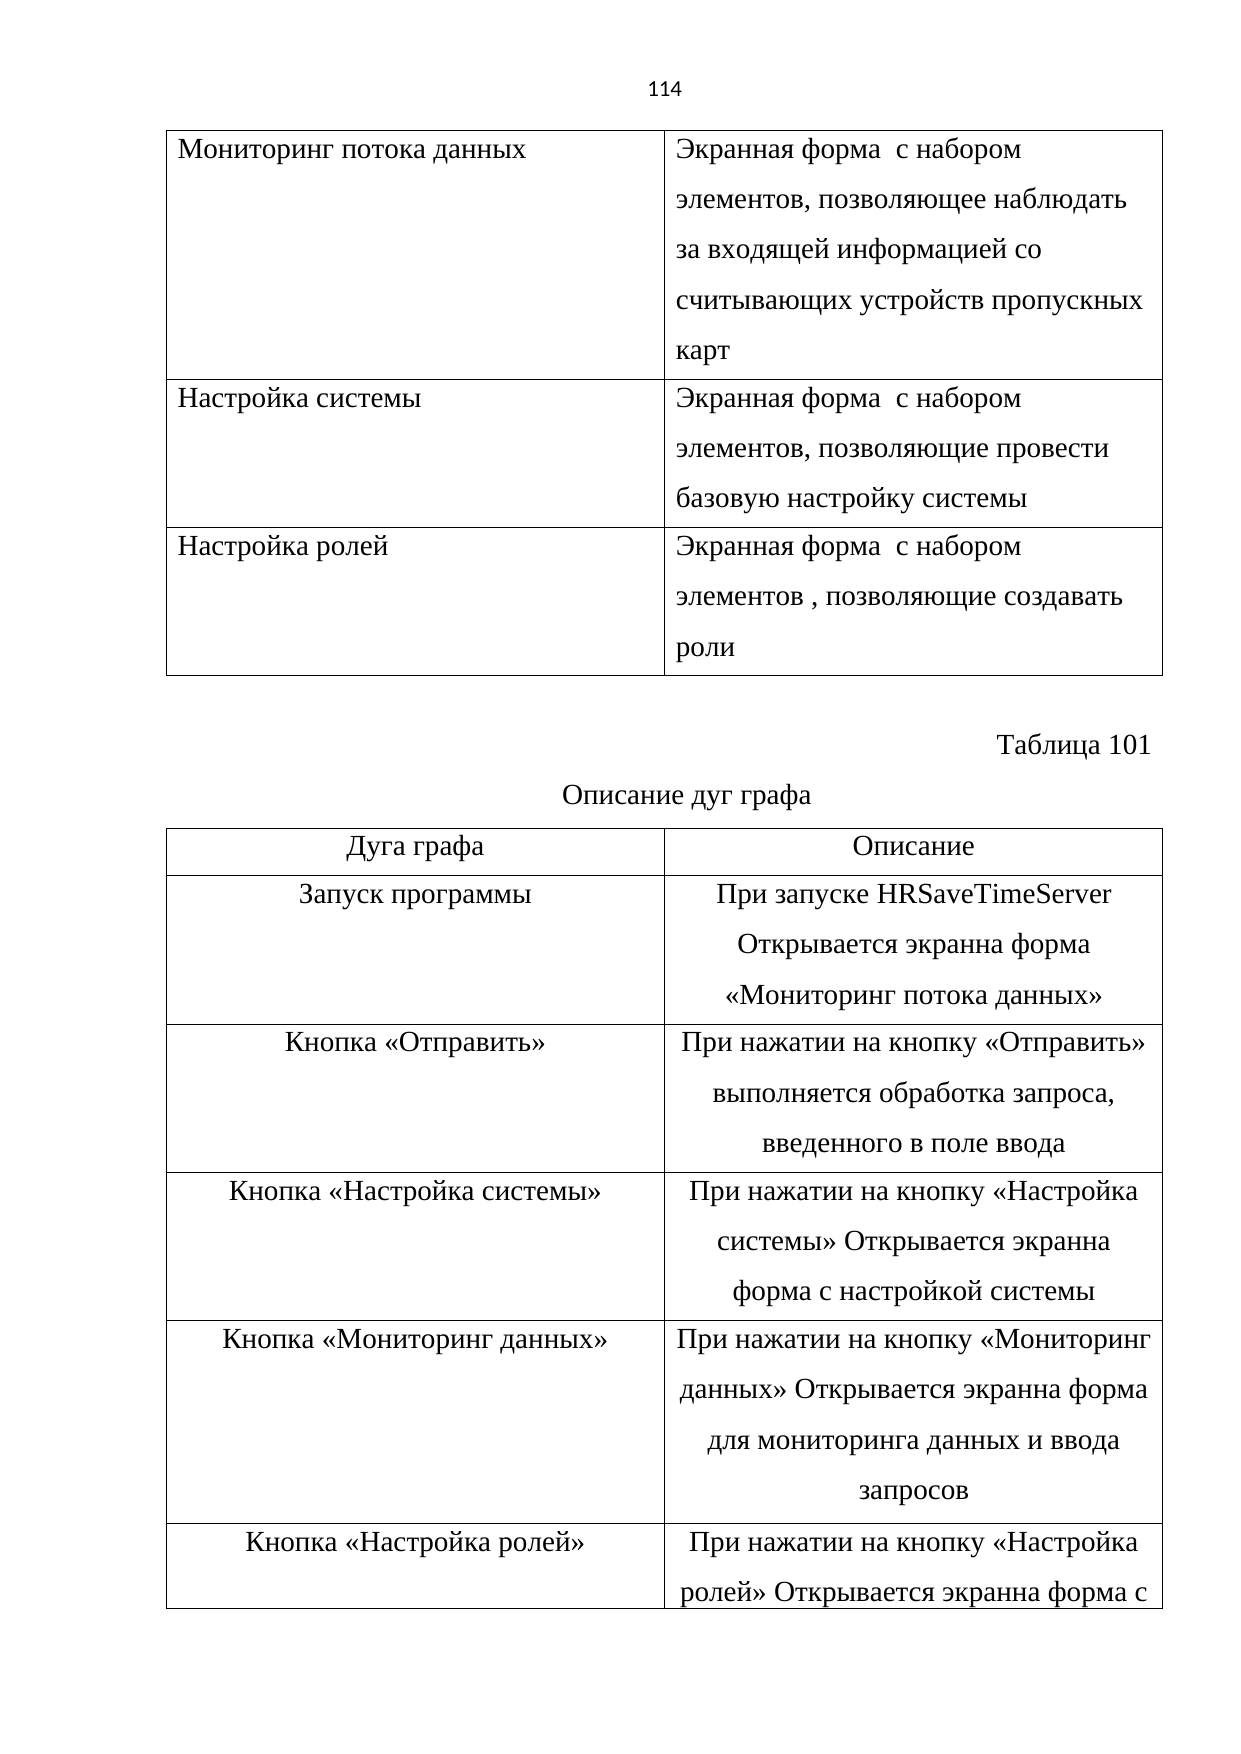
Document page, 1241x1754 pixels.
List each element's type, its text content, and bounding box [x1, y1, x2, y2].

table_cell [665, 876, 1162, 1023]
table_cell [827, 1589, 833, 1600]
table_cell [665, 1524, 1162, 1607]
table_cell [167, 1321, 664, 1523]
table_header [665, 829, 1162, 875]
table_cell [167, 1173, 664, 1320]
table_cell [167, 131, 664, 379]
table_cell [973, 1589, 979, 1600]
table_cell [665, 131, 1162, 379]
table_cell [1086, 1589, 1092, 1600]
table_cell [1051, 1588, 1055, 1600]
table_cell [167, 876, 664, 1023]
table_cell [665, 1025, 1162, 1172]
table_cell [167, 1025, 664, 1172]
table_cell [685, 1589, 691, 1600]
text Описание дуг графа [177, 777, 1152, 811]
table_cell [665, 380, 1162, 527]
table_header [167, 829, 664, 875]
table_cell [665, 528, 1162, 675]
text Таблица 101 [177, 727, 1152, 760]
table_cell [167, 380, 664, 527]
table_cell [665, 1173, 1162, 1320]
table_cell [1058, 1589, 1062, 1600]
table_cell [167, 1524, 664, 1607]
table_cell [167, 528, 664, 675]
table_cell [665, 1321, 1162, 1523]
